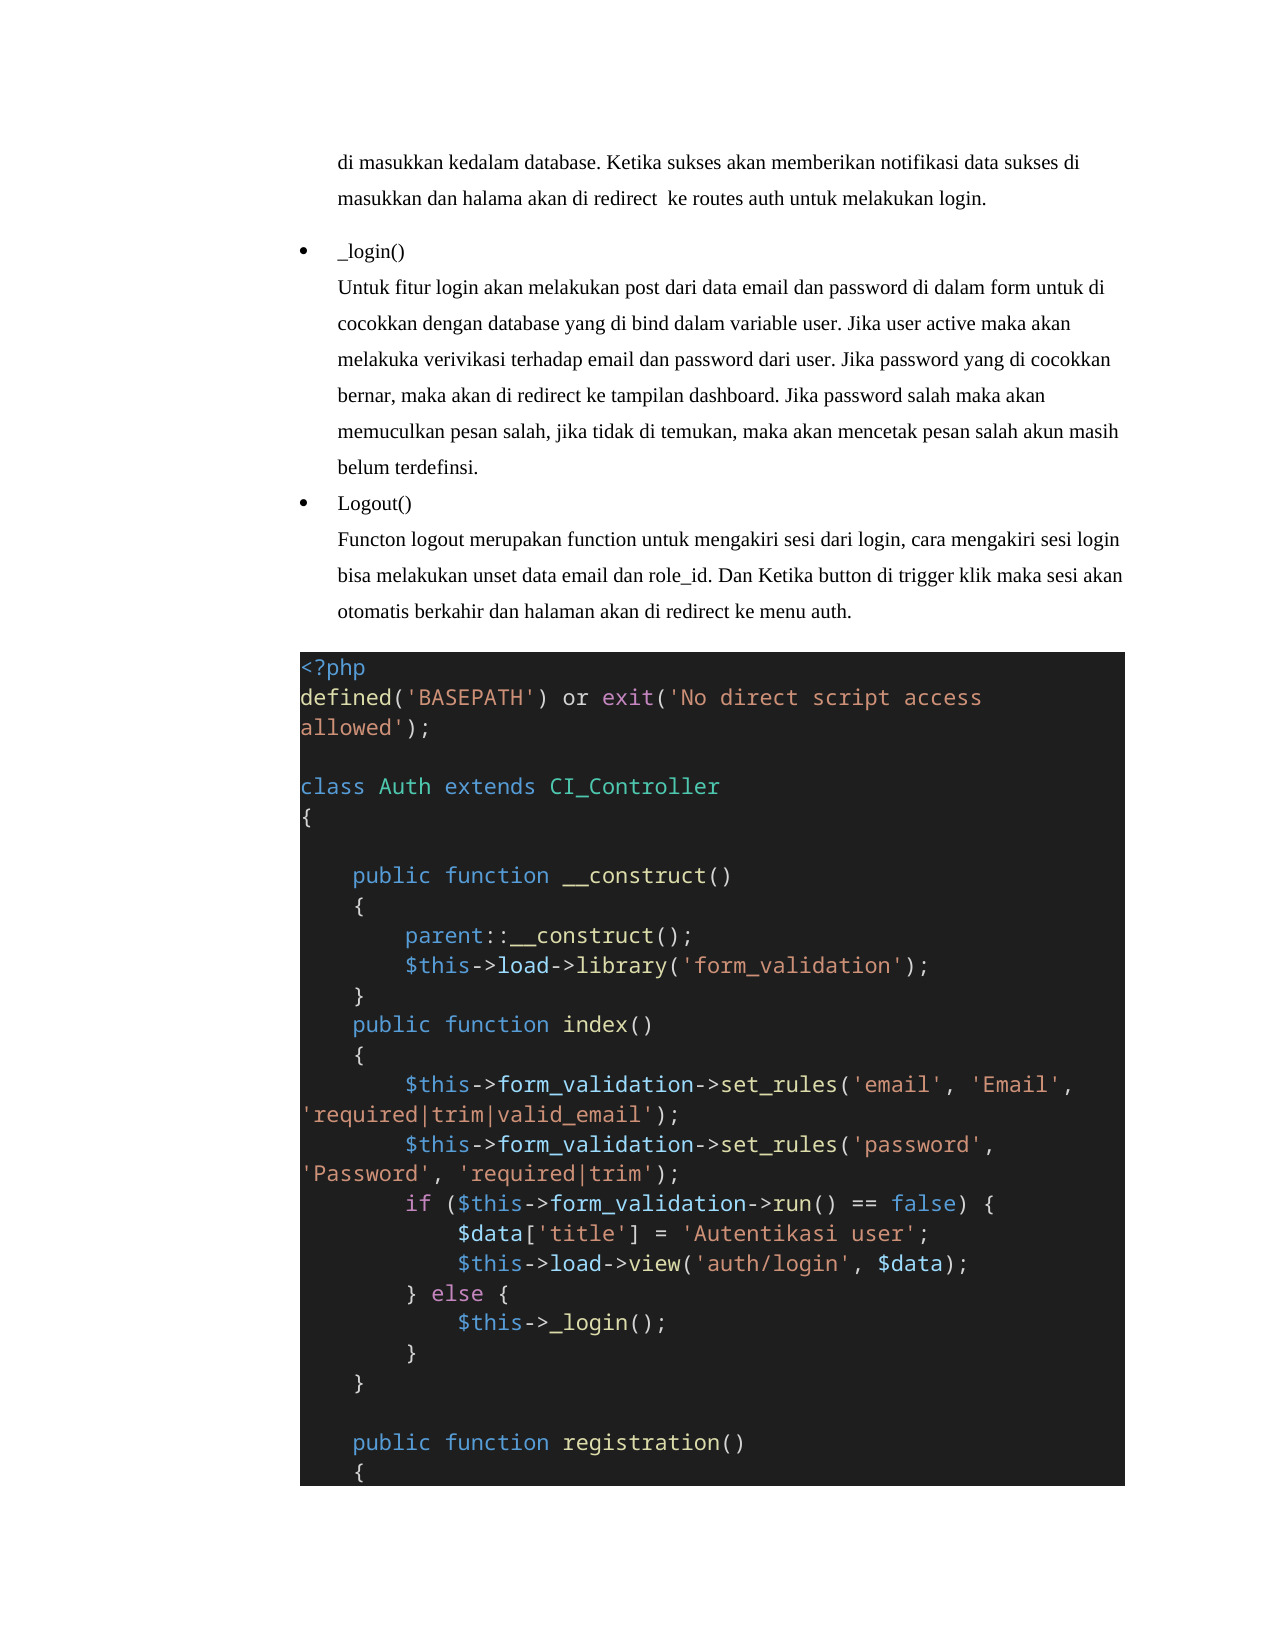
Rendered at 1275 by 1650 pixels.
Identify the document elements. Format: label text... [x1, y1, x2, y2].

text parent::__construct(); [300, 920, 1125, 950]
text } [300, 1337, 1125, 1367]
text <?php [300, 652, 1125, 682]
text defined('BASEPATH') or exit('No direct script access allowed'); [300, 682, 1125, 741]
text public function __construct() [300, 860, 1125, 890]
text $this->form_validation->set_rules('email', 'Email', 'required|trim|valid_email'); [300, 1069, 1125, 1128]
text class Auth extends CI_Controller [300, 771, 1125, 801]
list _login() [300, 239, 1125, 263]
list Functon logout merupakan function untuk mengakiri sesi dari login, cara mengakiri sesi login bisa melakukan unset data email dan role_id. Dan Ketika button di trigger klik maka sesi akan otomatis berkahir dan halaman akan di redirect ke menu auth. [337, 527, 1125, 623]
text $data['title'] = 'Autentikasi user'; [300, 1218, 1125, 1248]
text } else { [300, 1277, 1125, 1307]
text { [300, 890, 1125, 920]
text { [300, 1456, 1125, 1486]
list Logout() [300, 491, 1125, 515]
text public function index() [300, 1009, 1125, 1039]
list Untuk fitur login akan melakukan post dari data email dan password di dalam form untuk di cocokkan dengan database yang di bind dalam variable user. Jika user active maka akan melakuka verivikasi terhadap email dan password dari user. Jika password yang di cocokkan bernar, maka akan di redirect ke tampilan dashboard. Jika password salah maka akan memuculkan pesan salah, jika tidak di temukan, maka akan mencetak pesan salah akun masih belum terdefinsi. [337, 275, 1125, 479]
text } [300, 979, 1125, 1009]
text $this->load->library('form_validation'); [300, 950, 1125, 979]
text { [300, 801, 1125, 831]
text if ($this->form_validation->run() == false) { [300, 1188, 1125, 1218]
text { [300, 1039, 1125, 1069]
text } [300, 1367, 1125, 1397]
text $this->load->view('auth/login', $data); [300, 1248, 1125, 1277]
text $this->_login(); [300, 1307, 1125, 1337]
text $this->form_validation->set_rules('password', 'Password', 'required|trim'); [300, 1128, 1125, 1188]
text public function registration() [300, 1426, 1125, 1456]
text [337, 150, 1125, 210]
